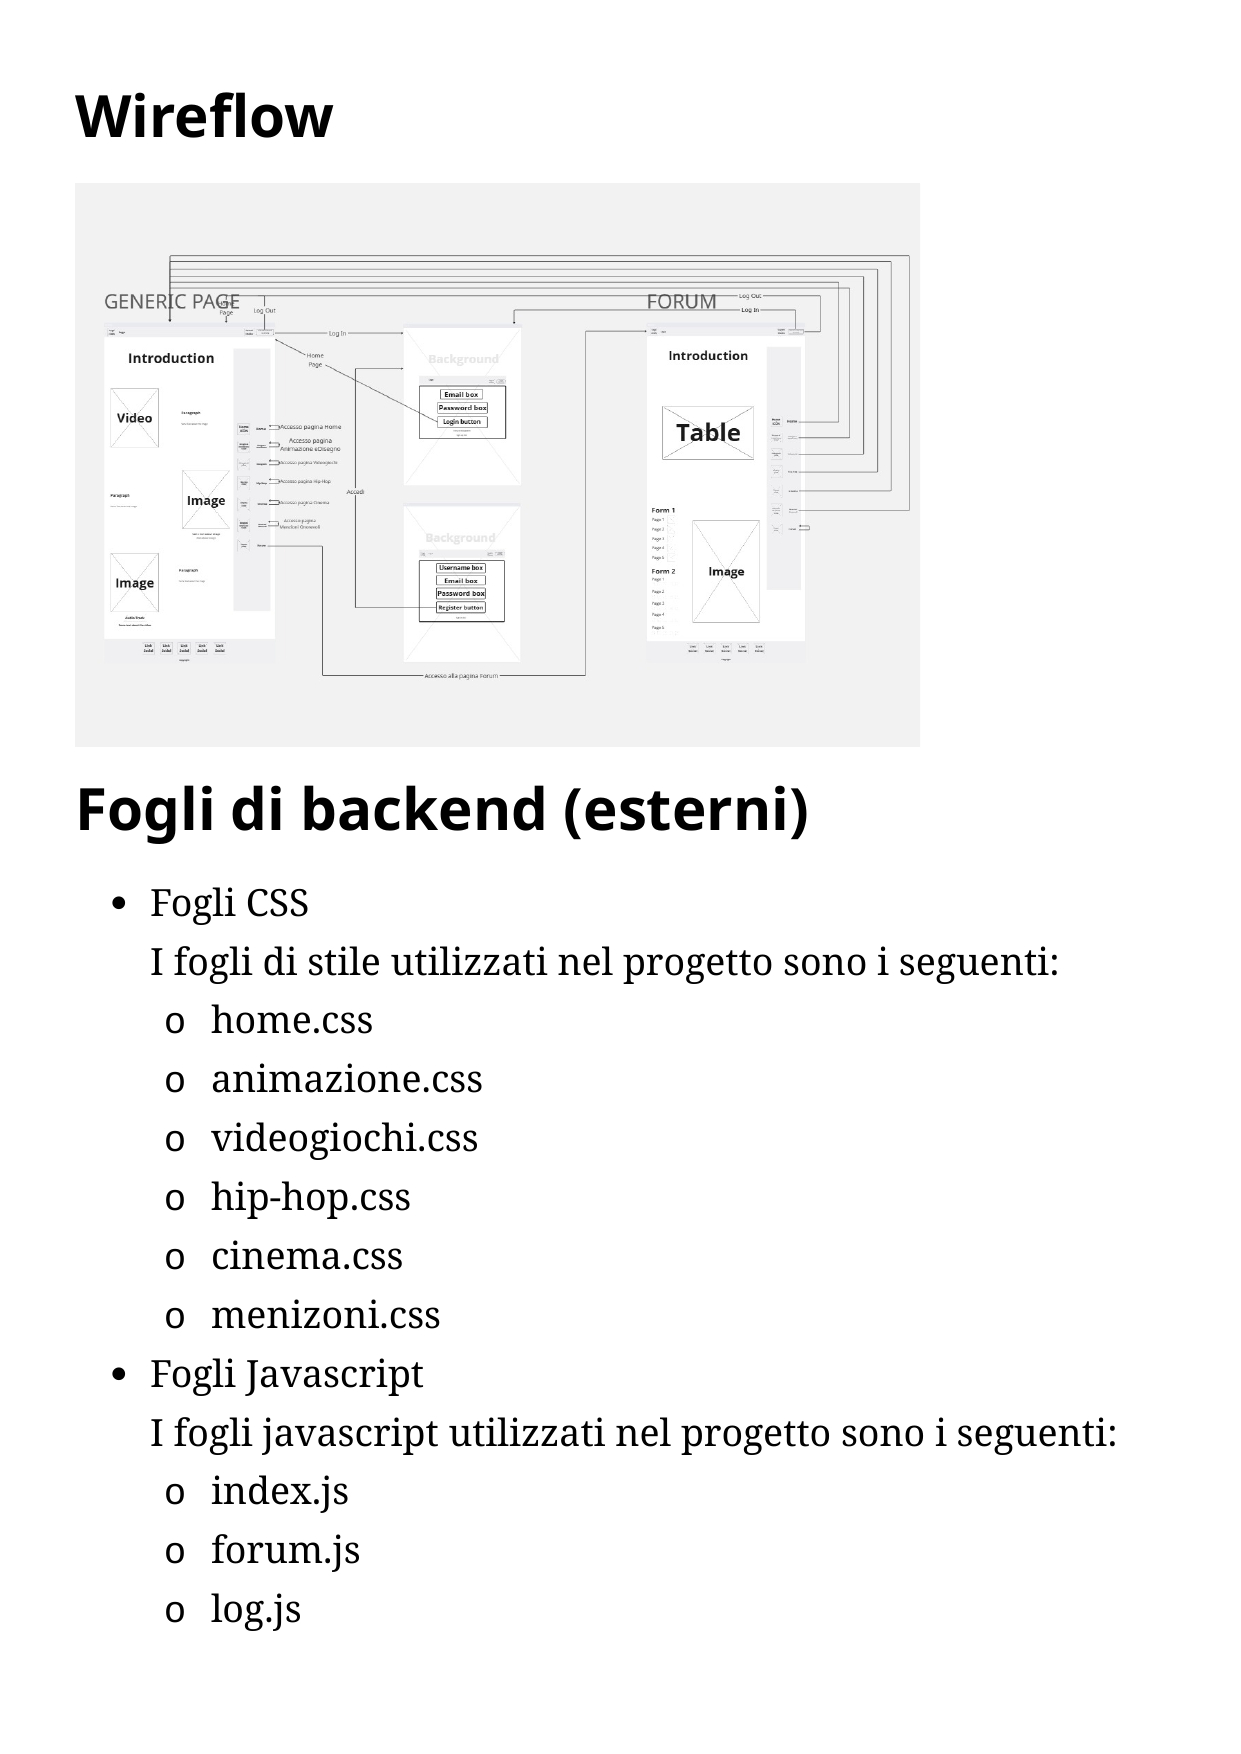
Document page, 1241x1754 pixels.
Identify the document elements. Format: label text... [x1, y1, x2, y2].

list cinema.css [163, 1229, 1165, 1281]
text Wireflow [75, 75, 1165, 154]
list log.js [163, 1583, 1165, 1634]
list home.css [163, 994, 1165, 1045]
list videogiochi.css [163, 1112, 1165, 1163]
text Fogli di backend (esterni) [75, 768, 1165, 848]
list menizoni.css [163, 1288, 1165, 1340]
list Fogli Javascript [112, 1347, 1165, 1398]
list animazione.css [163, 1053, 1165, 1104]
list hip-hop.css [163, 1171, 1165, 1222]
list I fogli di stile utilizzati nel progetto sono i seguenti: [150, 935, 1165, 986]
picture [75, 183, 921, 747]
list index.js [163, 1465, 1165, 1516]
list forum.js [163, 1524, 1165, 1575]
list Fogli CSS [112, 876, 1165, 927]
list I fogli javascript utilizzati nel progetto sono i seguenti: [150, 1406, 1165, 1457]
